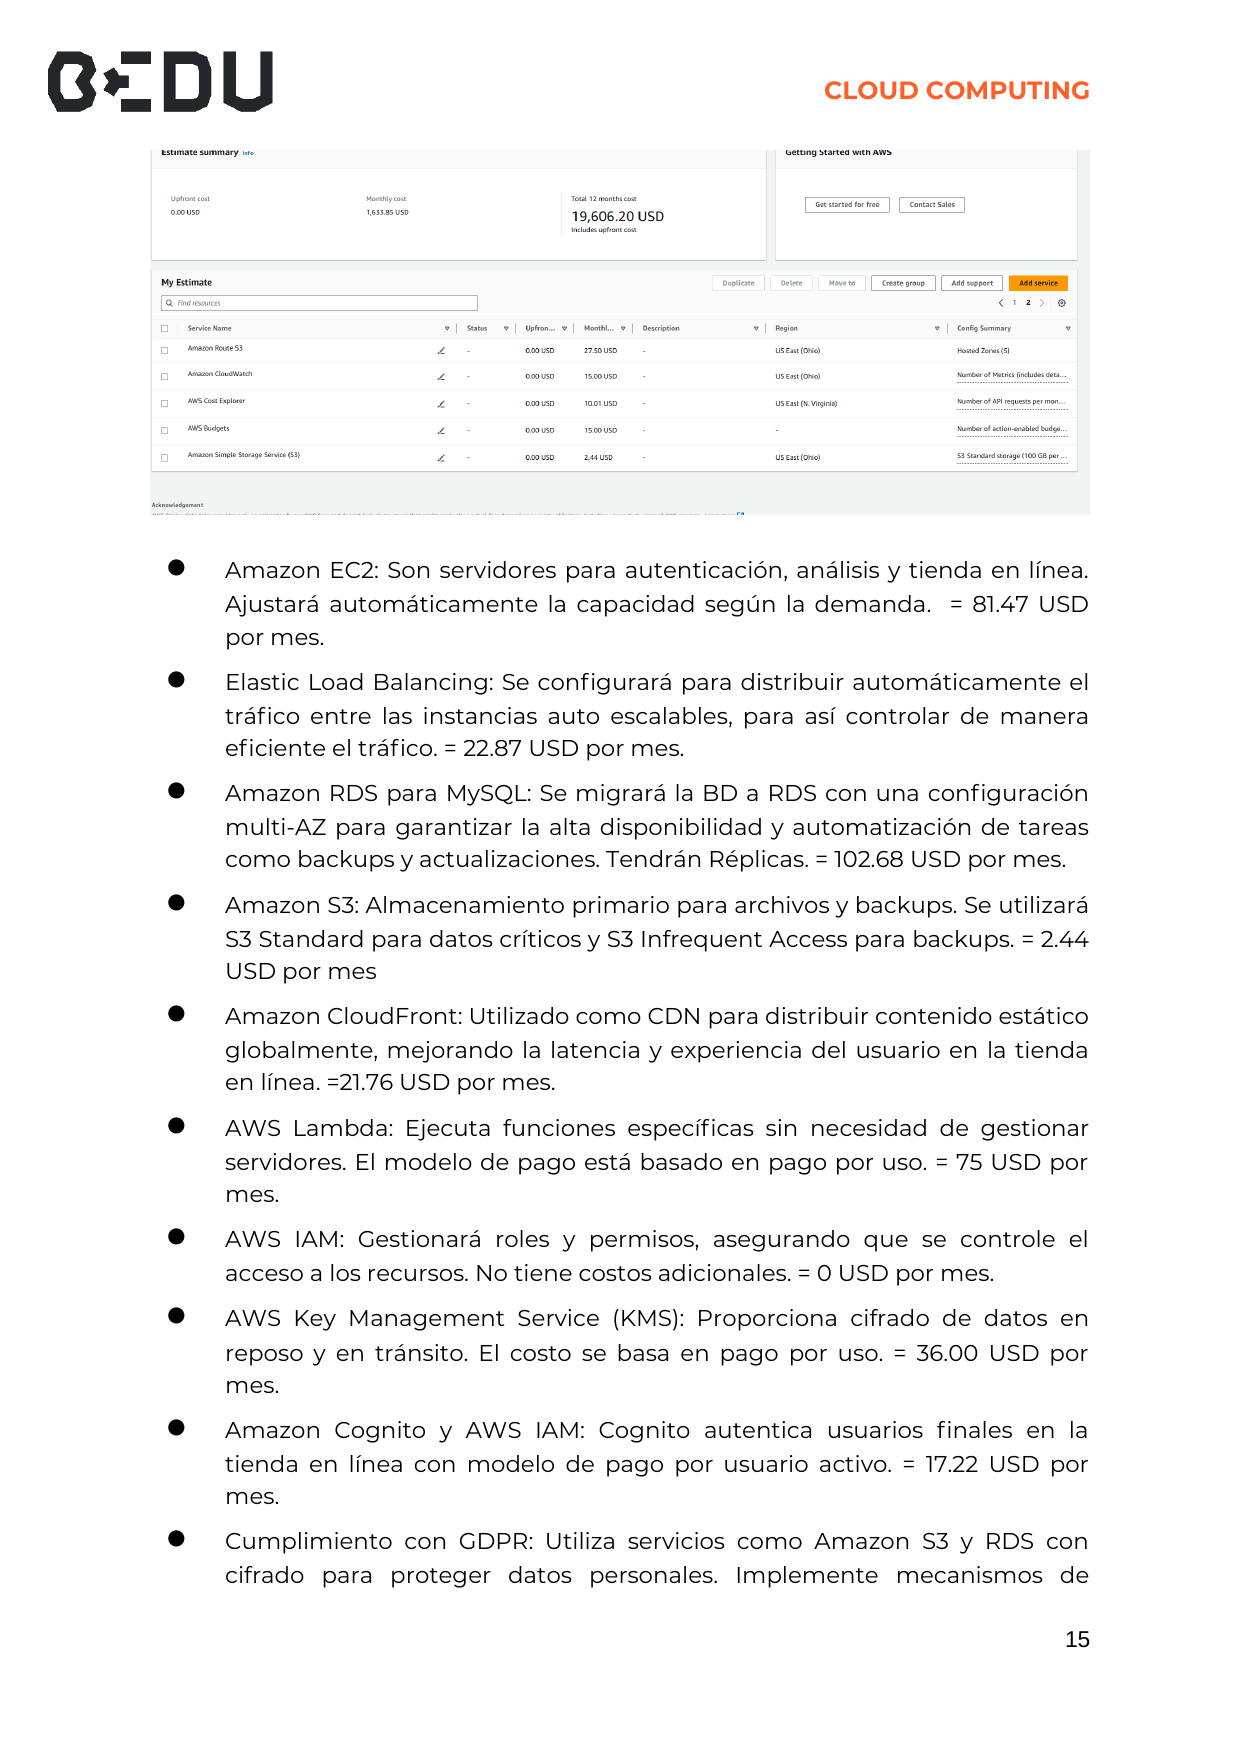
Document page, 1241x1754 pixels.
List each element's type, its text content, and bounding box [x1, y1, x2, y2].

list Amazon Cognito y AWS IAM: Cognito autentica usuarios finales en la tienda en línea con modelo de pago por usuario activo. = 17.22 USD por mes. [187, 1403, 1090, 1510]
list Amazon S3: Almacenamiento primario para archivos y backups. Se utilizará S3 Standard para datos críticos y S3 Infrequent Access para backups. = 2.44 USD por mes [187, 878, 1090, 985]
list AWS IAM: Gestionará roles y permisos, asegurando que se controle el acceso a los recursos. No tiene costos adicionales. = 0 USD por mes. [187, 1212, 1090, 1287]
list AWS Lambda: Ejecuta funciones específicas sin necesidad de gestionar servidores. El modelo de pago está basado en pago por uso. = 75 USD por mes. [187, 1101, 1090, 1208]
list Elastic Load Balancing: Se configurará para distribuir automáticamente el tráfico entre las instancias auto escalables, para así controlar de manera eficiente el tráfico. = 22.87 USD por mes. [187, 655, 1090, 762]
list Amazon EC2: Son servidores para autenticación, análisis y tienda en línea. Ajustará automáticamente la capacidad según la demanda. = 81.47 USD por mes. [187, 543, 1090, 651]
list Amazon RDS para MySQL: Se migrará la BD a RDS con una configuración multi-AZ para garantizar la alta disponibilidad y automatización de tareas como backups y actualizaciones. Tendrán Réplicas. = 102.68 USD por mes. [187, 766, 1090, 874]
list Amazon CloudFront: Utilizado como CDN para distribuir contenido estático globalmente, mejorando la latencia y experiencia del usuario en la tienda en línea. =21.76 USD por mes. [187, 989, 1090, 1097]
picture [150, 150, 1091, 515]
list AWS Key Management Service (KMS): Proporciona cifrado de datos en reposo y en tránsito. El costo se basa en pago por uso. = 36.00 USD por mes. [187, 1292, 1090, 1399]
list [187, 1514, 1090, 1590]
picture [45, 45, 275, 117]
